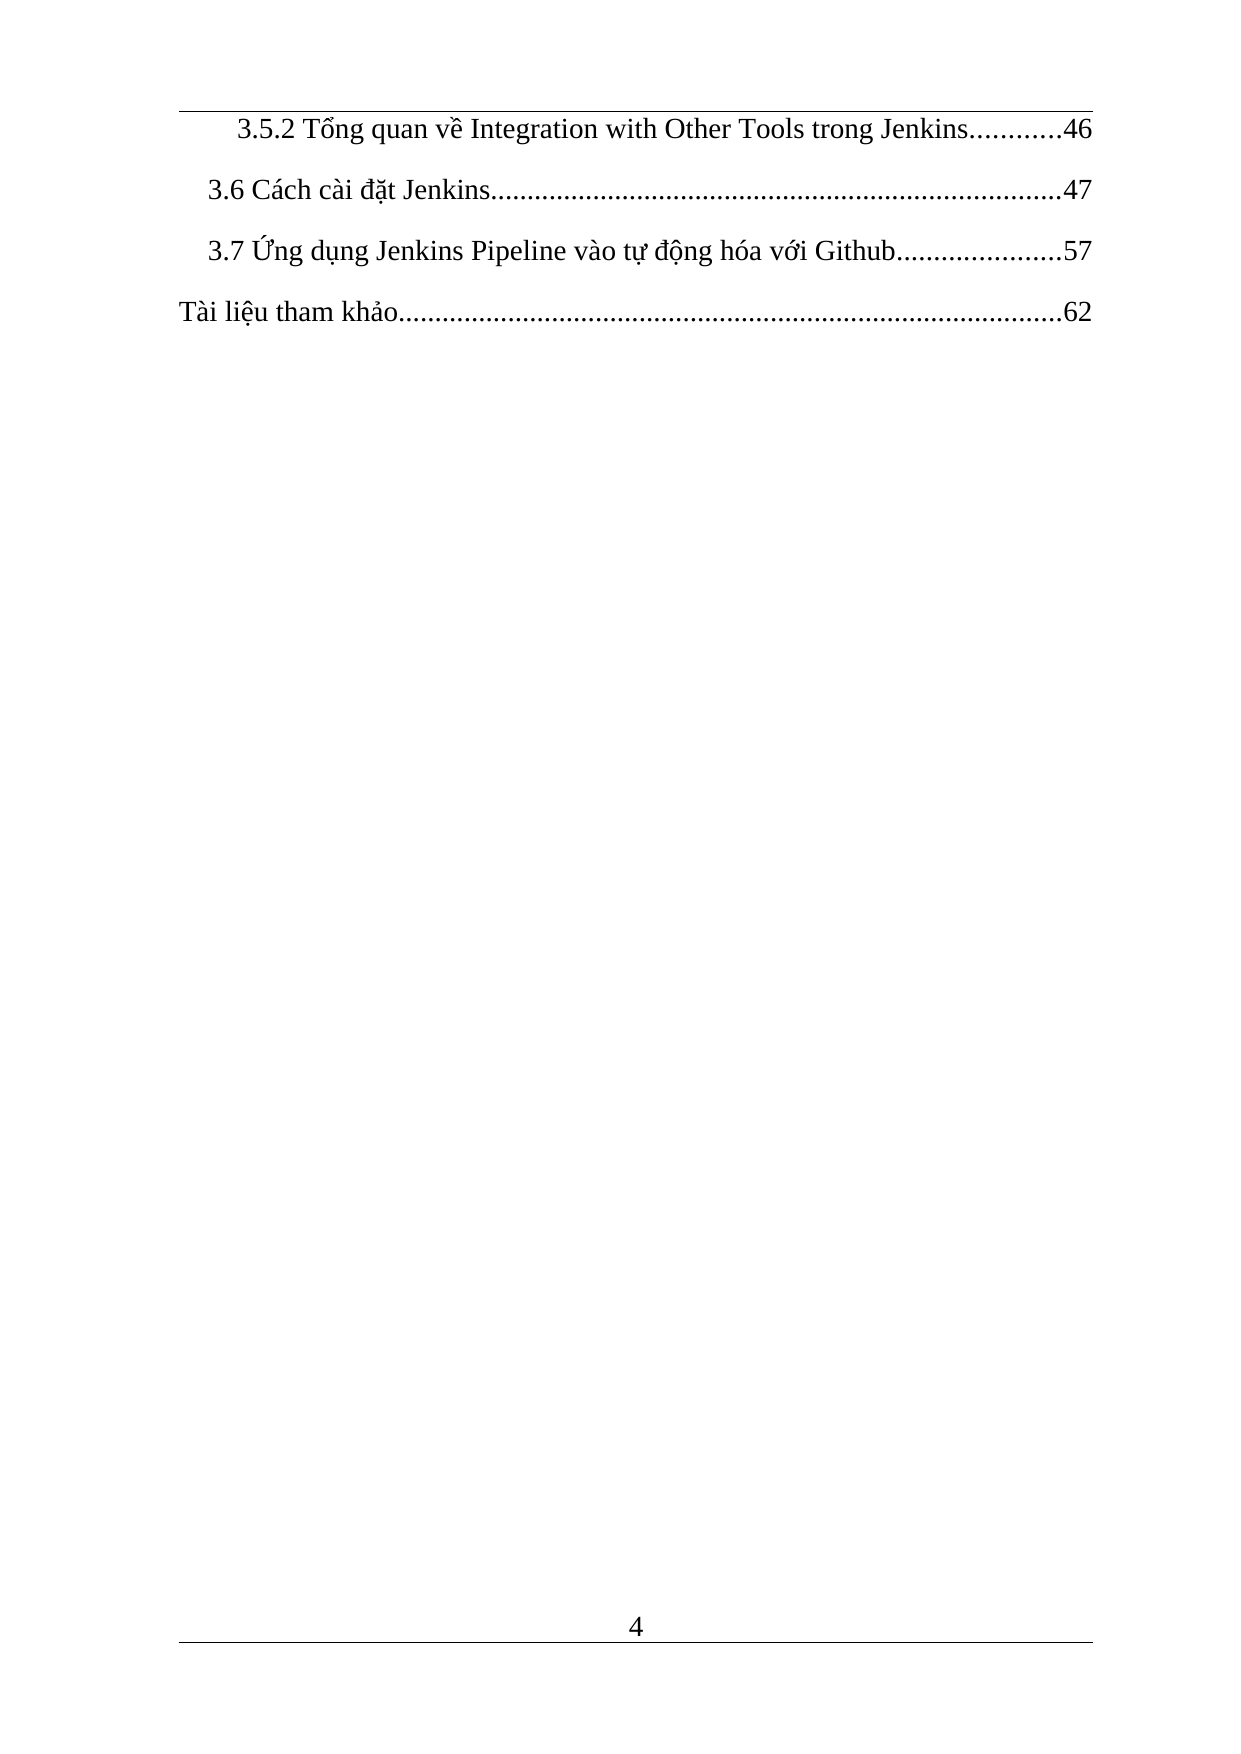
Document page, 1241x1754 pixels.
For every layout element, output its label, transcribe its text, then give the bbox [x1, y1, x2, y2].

text Tài liệu tham khảo 62 [178, 294, 1093, 327]
text 3.5.2 Tổng quan về Integration with Other Tools trong Jenkins 46 [237, 112, 1093, 145]
text 3.6 Cách cài đặt Jenkins 47 [208, 172, 1093, 206]
text 3.7 Ứng dụng Jenkins Pipeline vào tự động hóa với Github 57 [208, 233, 1093, 267]
